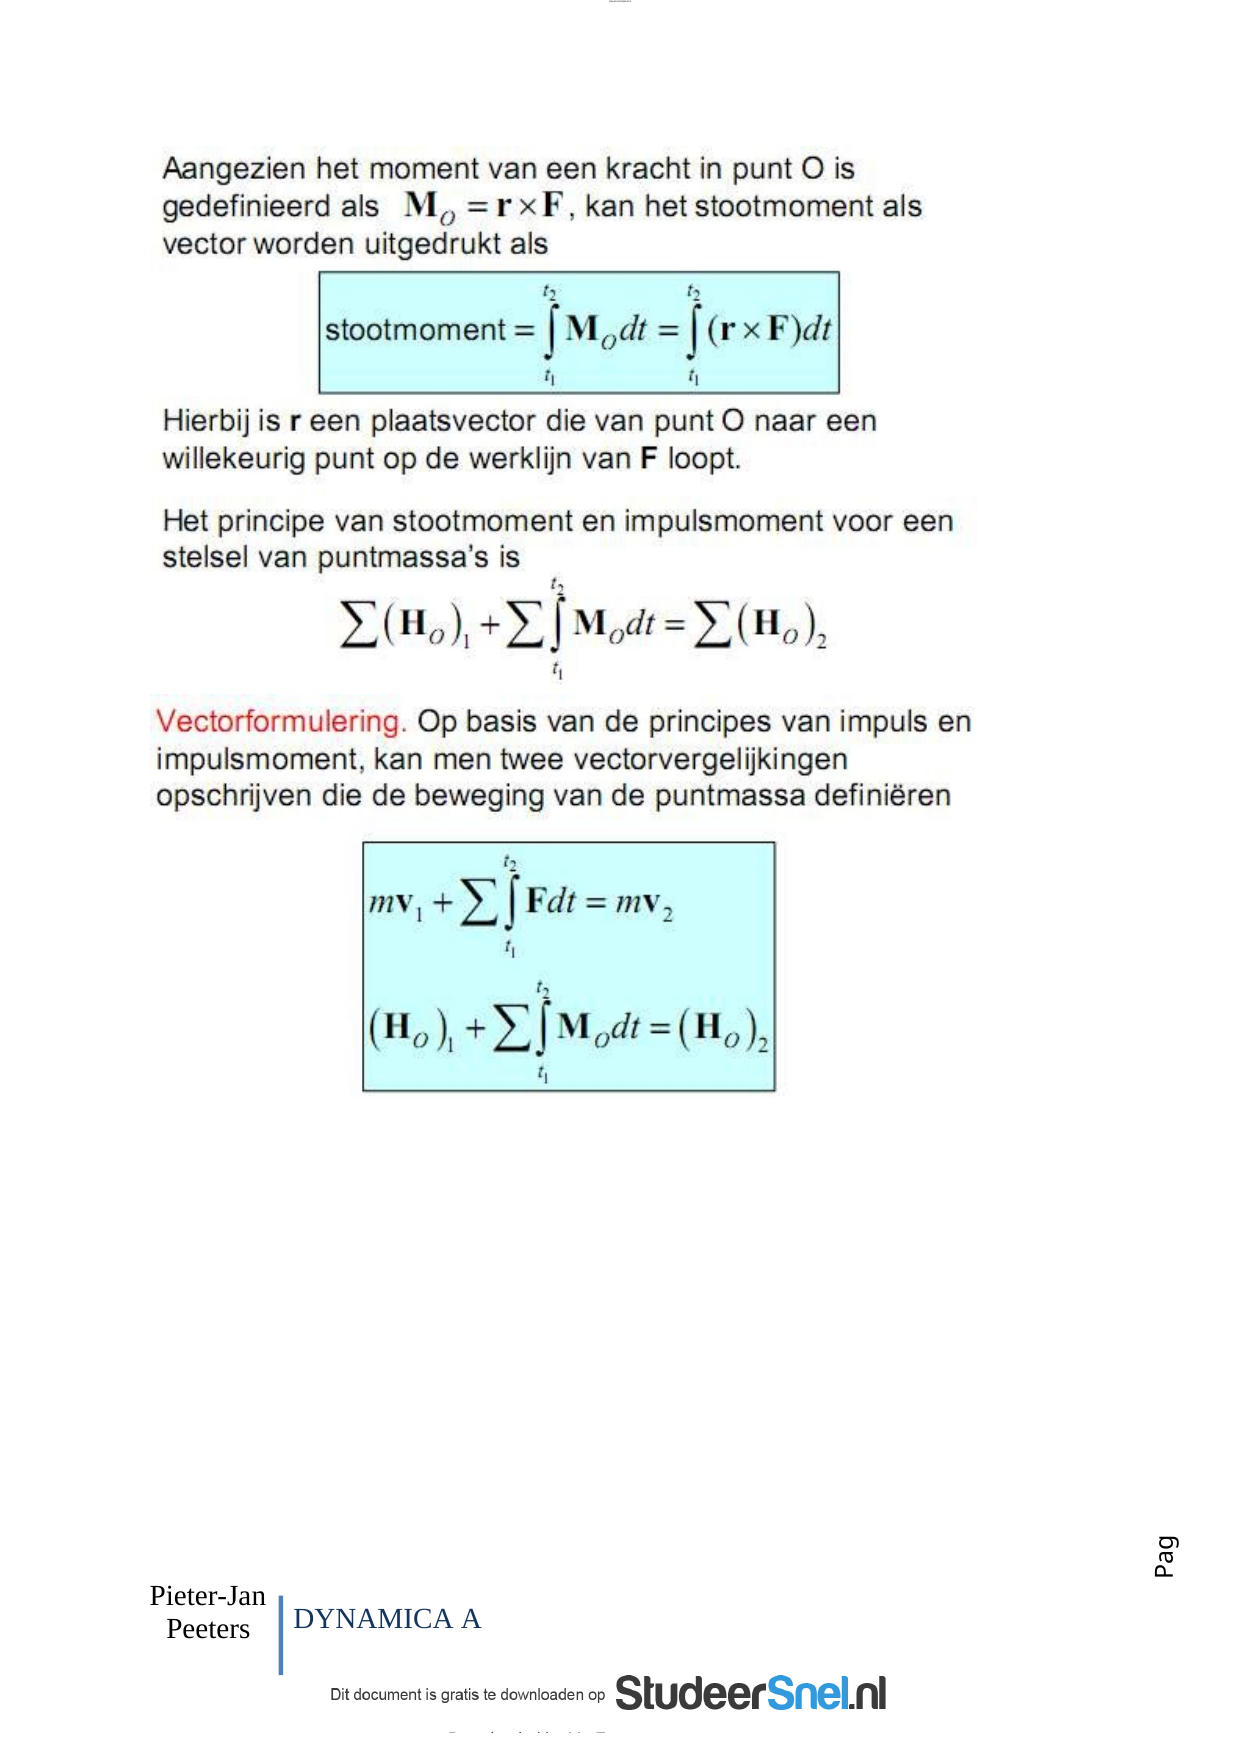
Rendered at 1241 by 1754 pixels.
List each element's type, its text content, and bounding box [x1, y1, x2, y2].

text Pieter-Jan Peeters [149, 1578, 268, 1645]
text DYNAMICA A [293, 1601, 1176, 1634]
picture [150, 694, 977, 1098]
picture [331, 1675, 886, 1710]
picture [150, 146, 978, 691]
